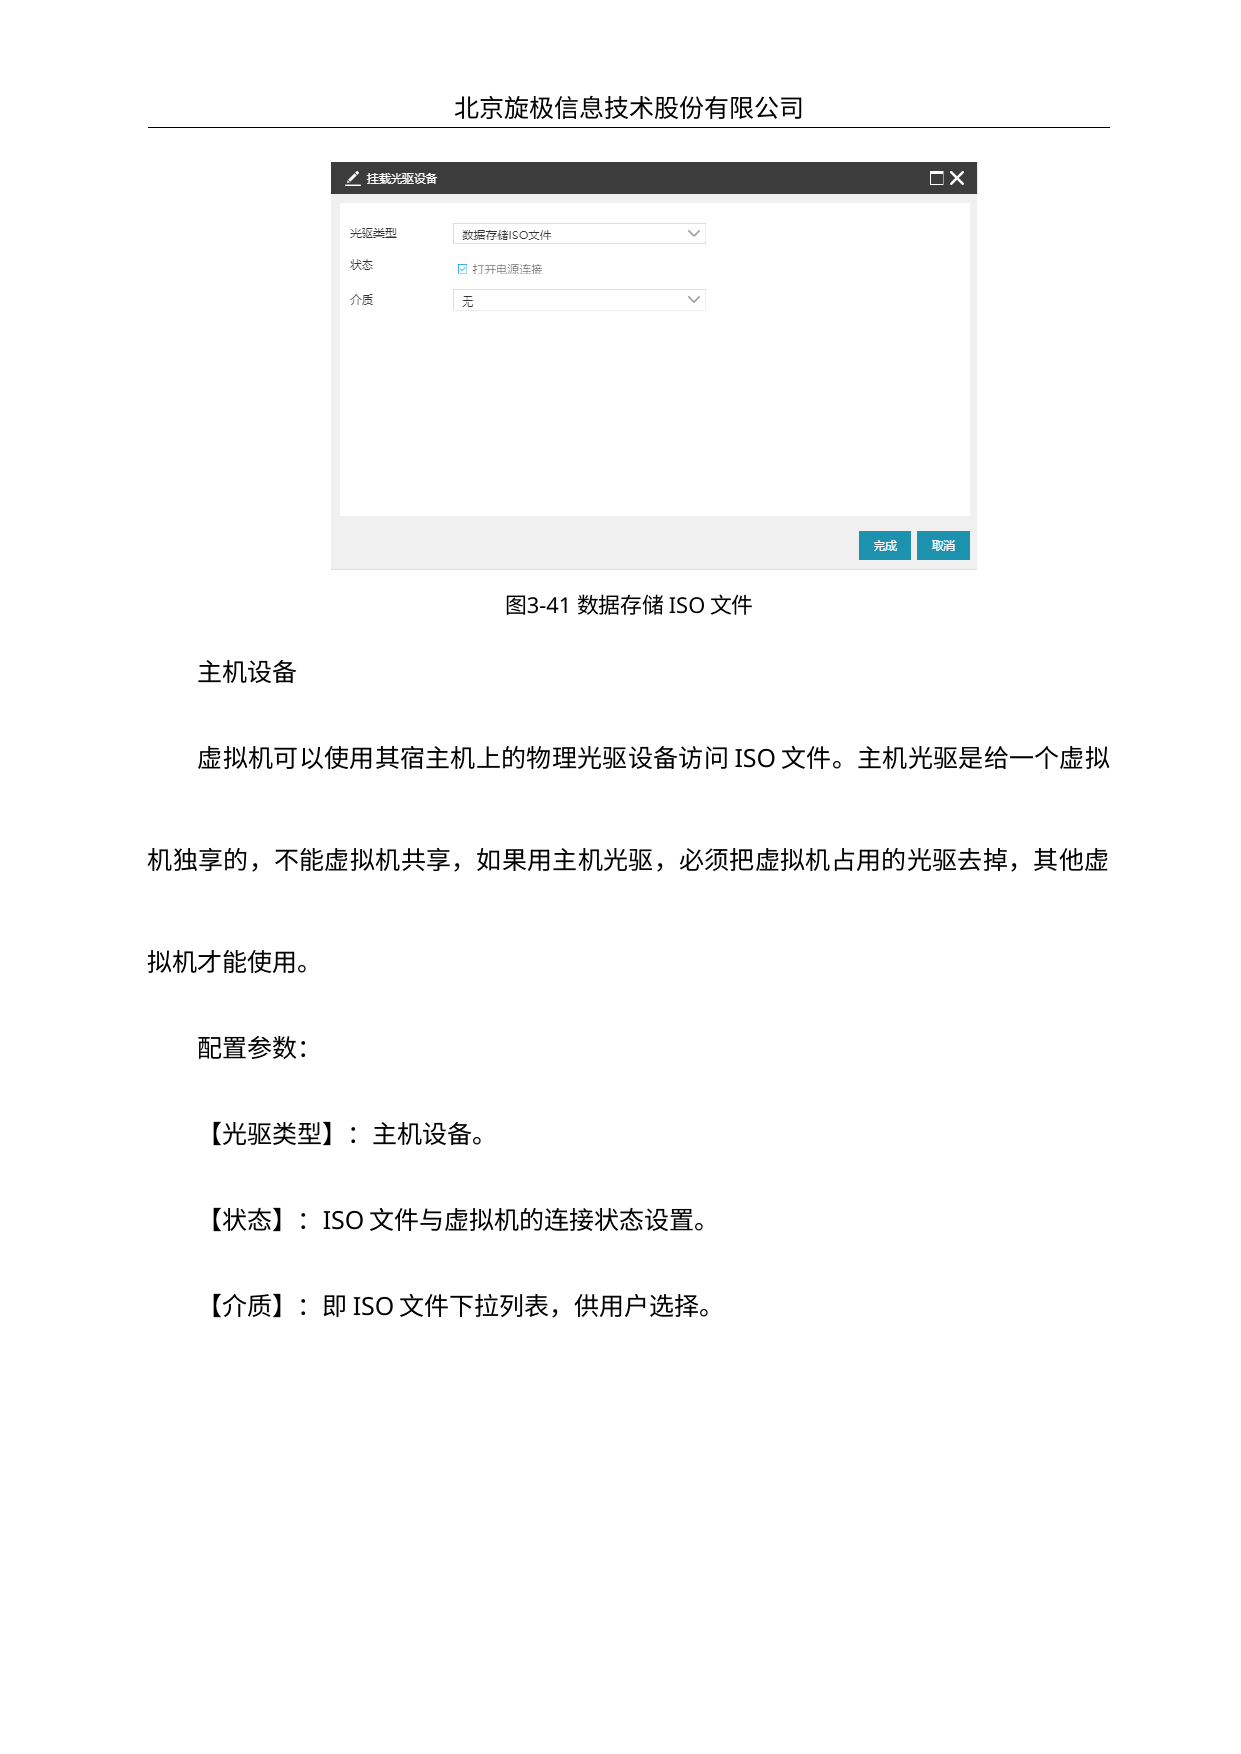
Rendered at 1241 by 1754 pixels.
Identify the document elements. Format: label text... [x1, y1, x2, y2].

text 图3-41 数据存储ISO文件 [148, 587, 1110, 621]
text 配置参数： [148, 1013, 1110, 1081]
text 【光驱类型】：主机设备。 [148, 1099, 1110, 1167]
text 【状态】：ISO文件与虚拟机的连接状态设置。 [148, 1185, 1110, 1253]
picture [331, 162, 978, 570]
text 虚拟机可以使用其宿主机上的物理光驱设备访问ISO文件。主机光驱是给一个虚拟机独享的，不能虚拟机共享，如果用主机光驱，必须把虚拟机占用的光驱去掉，其他虚拟机才能使用。 [148, 723, 1110, 995]
text 【介质】：即ISO文件下拉列表，供用户选择。 [148, 1271, 1110, 1339]
text 主机设备 [148, 637, 1110, 705]
